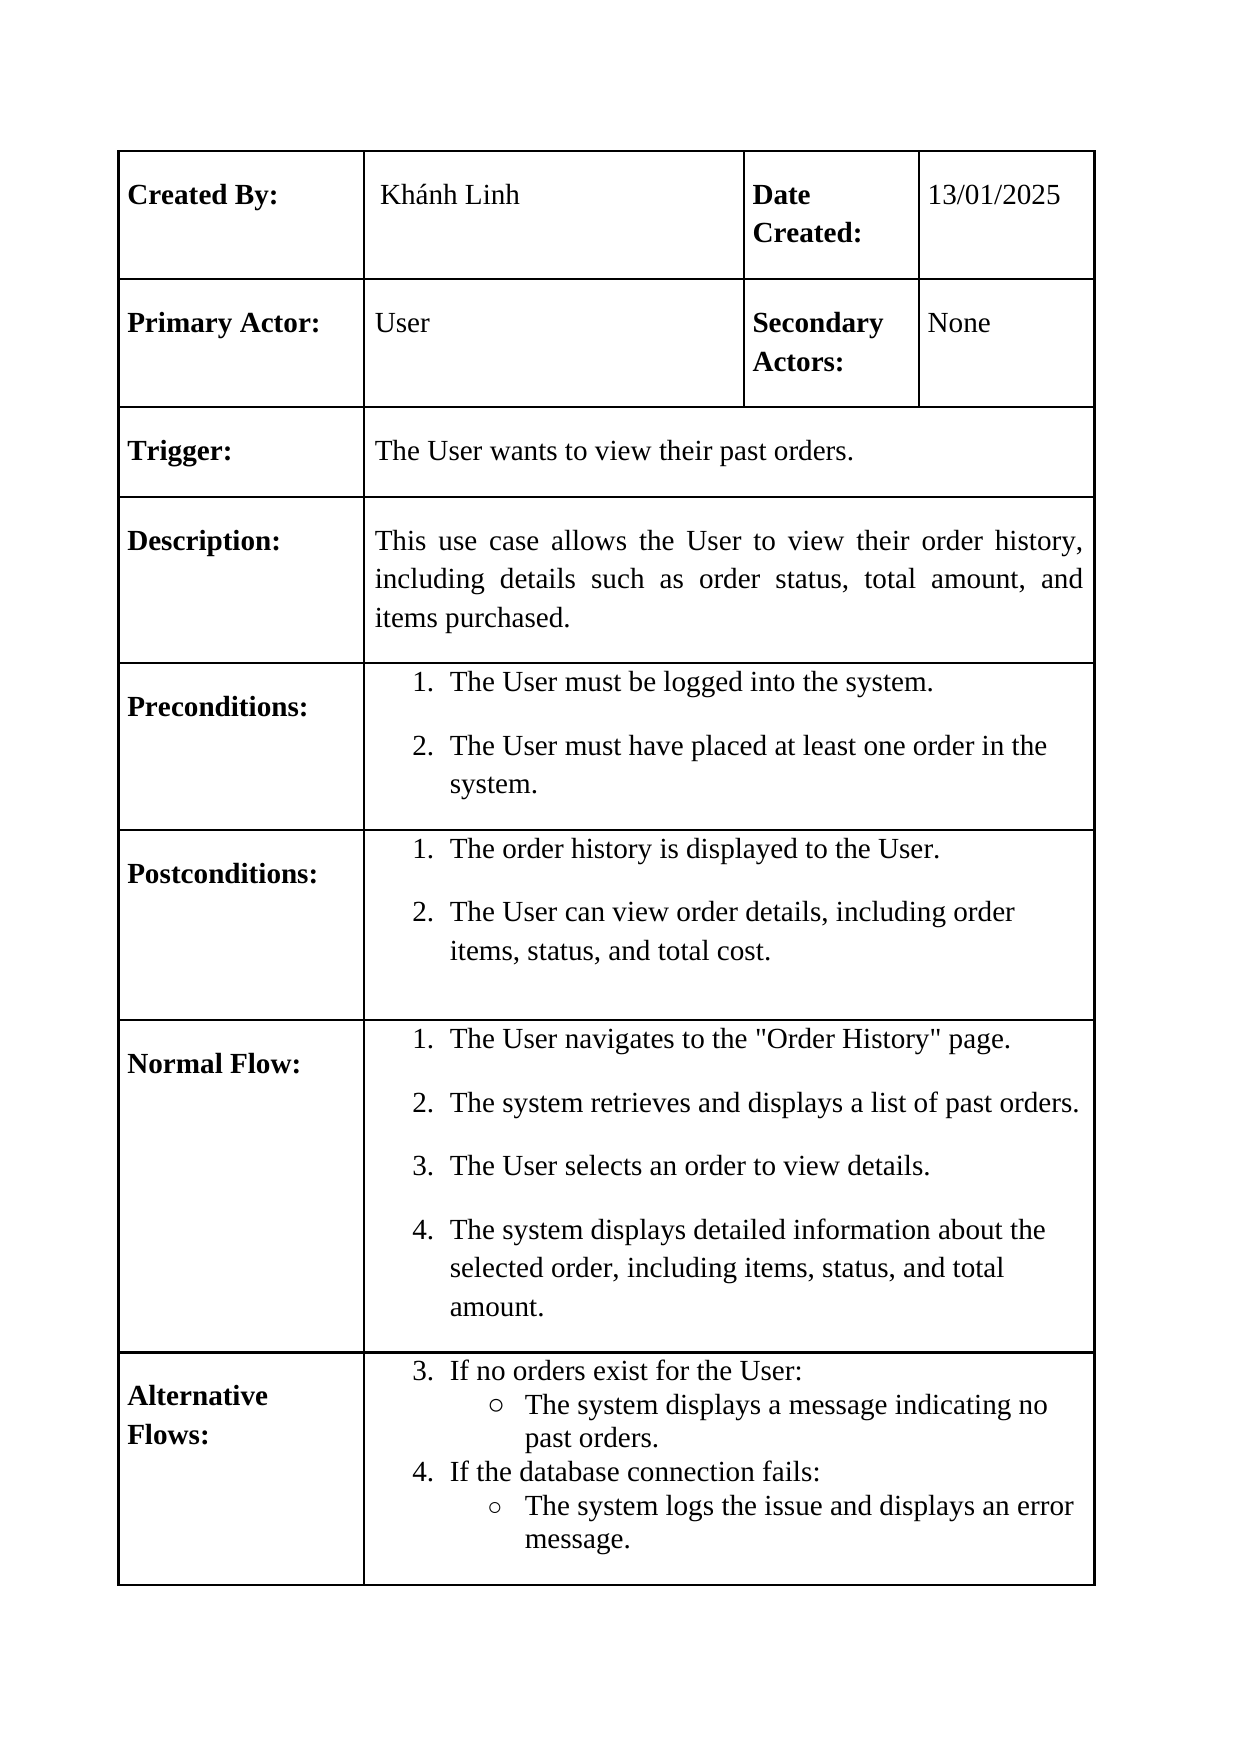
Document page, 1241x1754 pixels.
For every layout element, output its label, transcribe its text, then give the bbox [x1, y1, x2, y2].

table_cell Normal Flow: [120, 1021, 363, 1351]
table_cell Preconditions: [120, 664, 363, 829]
table_cell If no orders exist for the User: The system displays a message indicating no past orders. If the database connection fails: The system logs the issue and displays an error message. [365, 1354, 1093, 1584]
table_cell User [365, 280, 743, 406]
table_cell Created By: [120, 152, 363, 278]
table_cell The User navigates to the "Order History" page. The system retrieves and displays a list of past orders. The User selects an order to view details. The system displays detailed information about the selected order, including items, status, and total amount. [365, 1021, 1093, 1351]
table_cell Postconditions: [120, 831, 363, 1019]
table_cell Khánh Linh [365, 152, 743, 278]
table_cell This use case allows the User to view their order history, including details such as order status, total amount, and items purchased. [365, 498, 1093, 662]
table_cell None [920, 280, 1093, 406]
table_cell The order history is displayed to the User. The User can view order details, including order items, status, and total cost. [365, 831, 1093, 1019]
table_cell Alternative Flows: [120, 1354, 363, 1584]
table_cell Secondary Actors: [745, 280, 918, 406]
table_cell Trigger: [120, 408, 363, 496]
table_cell Date Created: [745, 152, 918, 278]
table_cell Description: [120, 498, 363, 662]
table_cell Primary Actor: [120, 280, 363, 406]
table_cell 13/01/2025 [920, 152, 1093, 278]
table_cell The User must be logged into the system. The User must have placed at least one order in the system. [365, 664, 1093, 829]
table_cell The User wants to view their past orders. [365, 408, 1093, 496]
